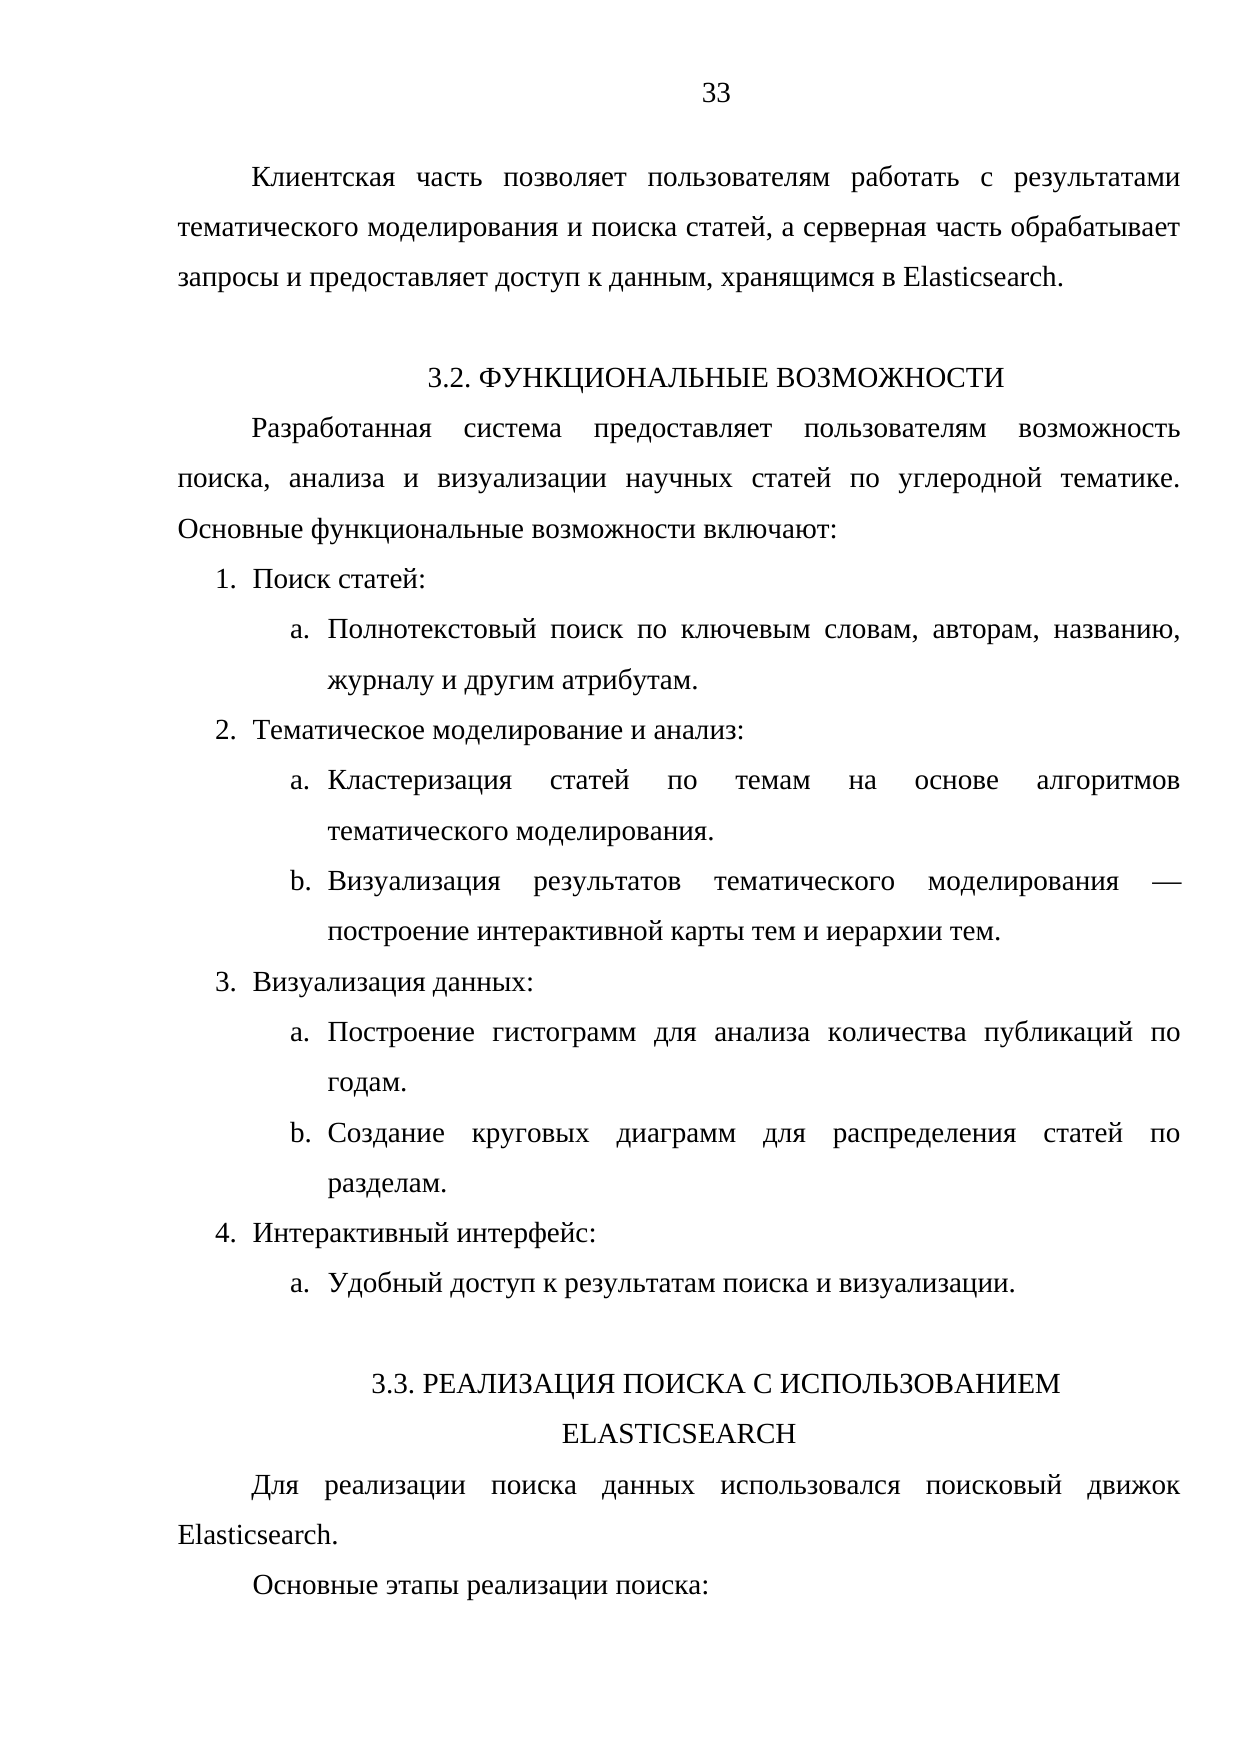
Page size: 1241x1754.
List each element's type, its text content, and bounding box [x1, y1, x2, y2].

list Полнотекстовый поиск по ключевым словам, авторам, названию, журналу и другим атрибутам. [290, 612, 1181, 695]
text Для реализации поиска данных использовался поисковый движок Elasticsearch. [177, 1467, 1181, 1551]
list Удобный доступ к результатам поиска и визуализации. [290, 1266, 1181, 1299]
list Создание круговых диаграмм для распределения статей по разделам. [290, 1115, 1181, 1198]
list Построение гистограмм для анализа количества публикаций по годам. [290, 1014, 1181, 1098]
list Интерактивный интерфейс: [215, 1215, 1181, 1249]
list Основные этапы реализации поиска: [252, 1567, 1181, 1601]
list Тематическое моделирование и анализ: [215, 712, 1181, 746]
list Поиск статей: [215, 561, 1181, 595]
list Визуализация данных: [215, 964, 1181, 997]
subtitle 3.3. Реализация поиска с использованием ElasticSearch [177, 1366, 1181, 1450]
subtitle 3.2. Функциональные возможности [177, 360, 1181, 393]
list Визуализация результатов тематического моделирования — построение интерактивной карты тем и иерархии тем. [290, 863, 1181, 947]
text Разработанная система предоставляет пользователям возможность поиска, анализа и визуализации научных статей по углеродной тематике. Основные функциональные возможности включают: [177, 410, 1181, 544]
text Клиентская часть позволяет пользователям работать с результатами тематического моделирования и поиска статей, а серверная часть обрабатывает запросы и предоставляет доступ к данным, хранящимся в Elasticsearch. [177, 159, 1181, 293]
list Кластеризация статей по темам на основе алгоритмов тематического моделирования. [290, 762, 1181, 846]
